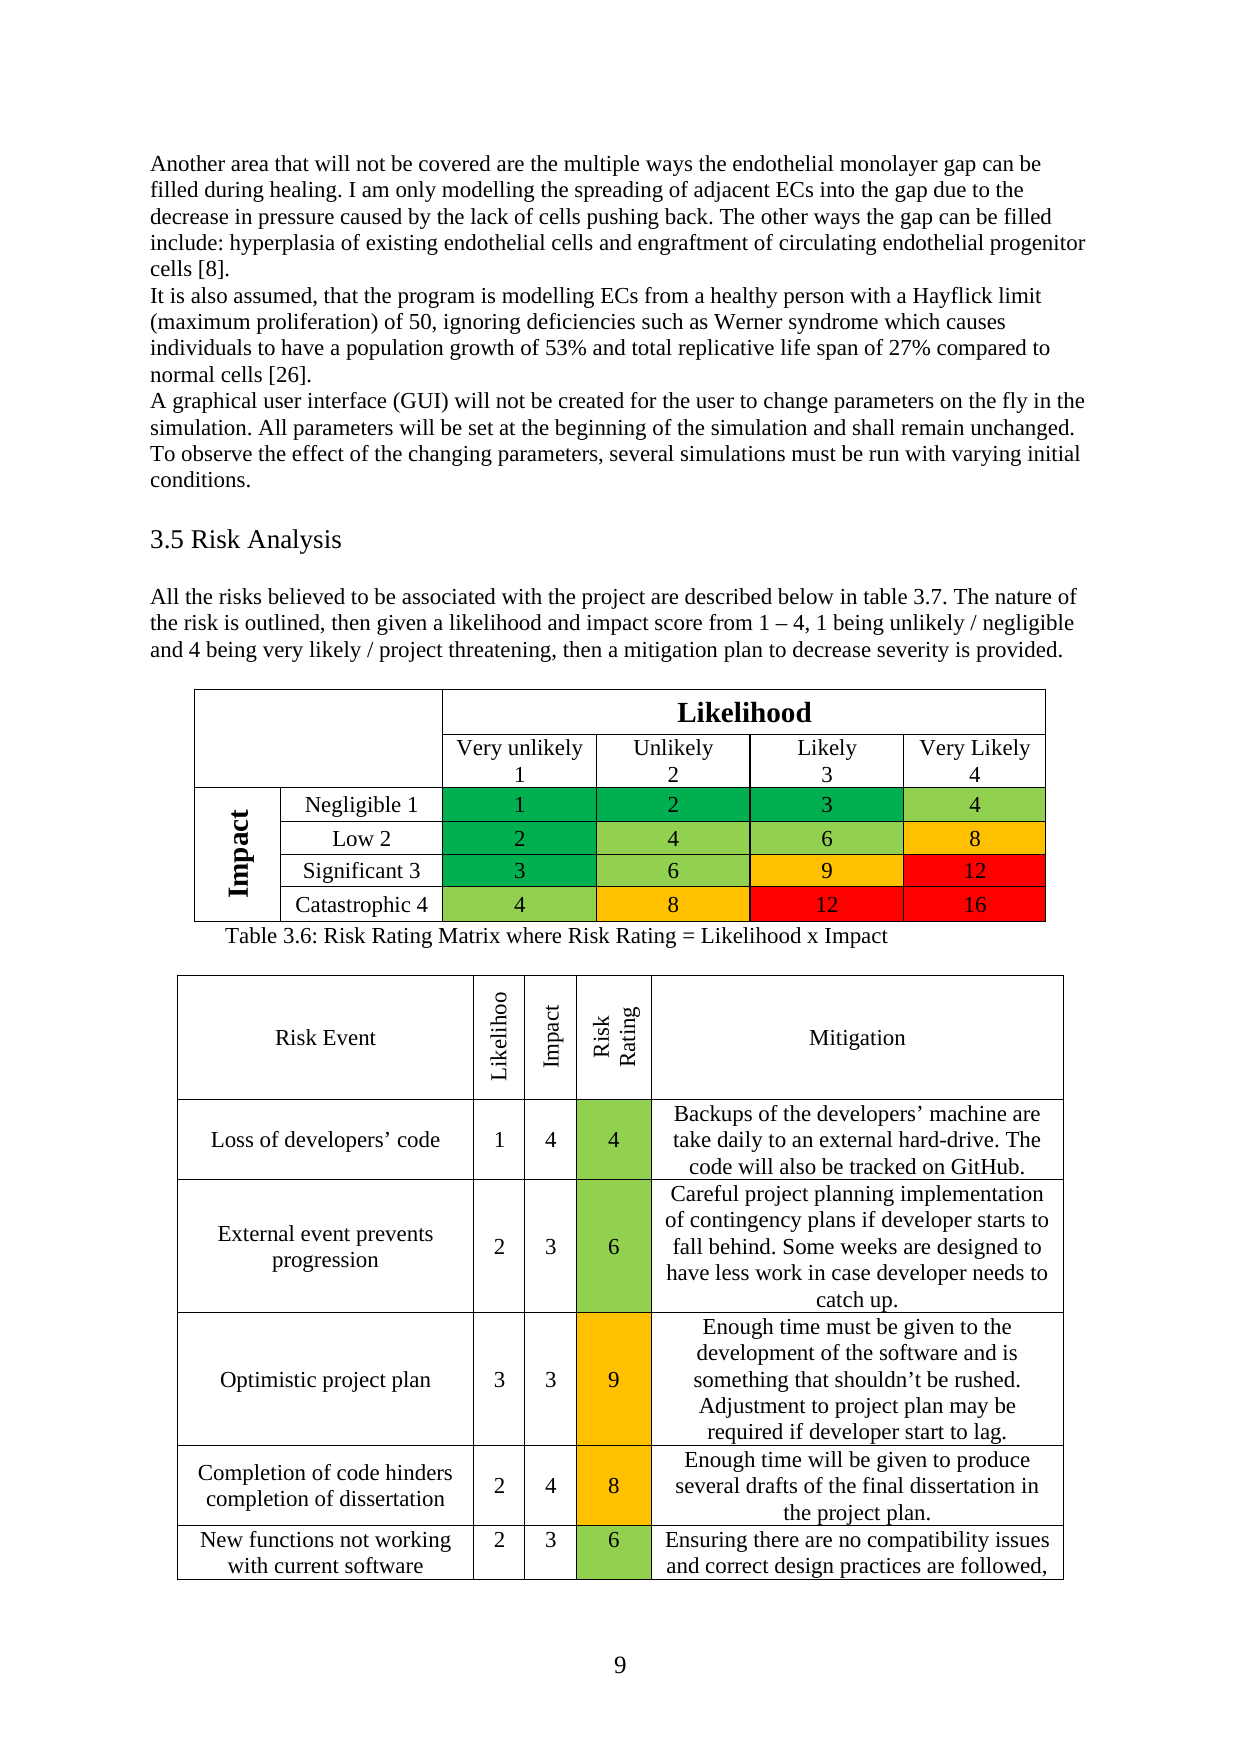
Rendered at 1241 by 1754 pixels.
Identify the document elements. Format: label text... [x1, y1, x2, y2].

table_cell 4 [525, 1446, 576, 1525]
table_cell Optimistic project plan [178, 1313, 473, 1445]
table_cell 1 [474, 1100, 524, 1179]
table_cell 2 [474, 1180, 524, 1312]
table_cell Catastrophic 4 [281, 887, 442, 921]
table_cell Unlikely 2 [597, 735, 749, 787]
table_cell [178, 1526, 473, 1579]
table_cell Completion of code hinders completion of dissertation [178, 1446, 473, 1525]
table_cell 9 [751, 855, 903, 886]
table_cell 12 [904, 855, 1045, 886]
table_cell Loss of developers’ code [178, 1100, 473, 1179]
table_cell 3 [474, 1313, 524, 1445]
table_cell 2 [474, 1526, 524, 1579]
text A graphical user interface (GUI) will not be created for the user to in the simulation. All parameters will be set at the beginning of the simulation and shall remain unchanged. To observe the effect of the changing parameters, several simulations must be run with varying initial conditions. [150, 387, 1090, 493]
table_cell Enough time will be given to produce several drafts of the final dissertation in the project plan. [652, 1446, 1063, 1525]
table_cell 3 [525, 1313, 576, 1445]
table_cell Negligible 1 [281, 788, 442, 821]
table_cell Enough time must be given to the development of the software and is something that shouldn’t be rushed. Adjustment to project plan may be required if developer start to lag. [652, 1313, 1063, 1445]
table_cell 4 [904, 788, 1045, 821]
table_cell 8 [597, 887, 749, 921]
table_cell 3 [525, 1180, 576, 1312]
table_cell 3 [525, 1526, 576, 1579]
table_header Likelihood [443, 690, 1045, 733]
table_cell Low 2 [281, 822, 442, 854]
table_cell 6 [751, 822, 903, 854]
table_cell Careful project planning implementation of contingency plans if developer starts to fall behind. Some weeks are designed to have less work in case developer needs to catch up. [652, 1180, 1063, 1312]
table_cell 2 [443, 822, 596, 854]
table_header Likelihood [474, 976, 524, 1099]
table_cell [652, 1526, 1063, 1579]
table_cell 9 [577, 1313, 651, 1445]
table_cell 2 [474, 1446, 524, 1525]
text It is also assumed, that the program is modelling ECs from a healthy person with a Hayflick limit (maximum proliferation) of 50,26 [150, 282, 1090, 387]
table_cell 8 [904, 822, 1045, 854]
table_cell Impact [195, 788, 280, 921]
table_cell 6 [597, 855, 749, 886]
table_cell External event prevents progression [178, 1180, 473, 1312]
table_cell 1 [443, 788, 596, 821]
table_cell 16 [904, 887, 1045, 921]
table_cell 4 [443, 887, 596, 921]
table_cell 6 [577, 1526, 651, 1579]
text All the risks believed to be theare described in table 3.7The nature of the risk isdn, then a mitigation plan to decrease severity is provided [150, 583, 1090, 662]
table_cell 6 [577, 1180, 651, 1312]
table_cell Likely 3 [751, 735, 903, 787]
table_cell 4 [525, 1100, 576, 1179]
text Another area that will not be covered are the multiple ways the endothelial monolayer gap can be filled during healing. I am only modelling the spreading of adjacent ECs into the gap due to the decrease in pressure caused by the lack of cells pushing back. The other ways the gap can be filled include: hyperplasia of existing endothelial cells and engraftment of circulating endothelial progenitor cells 8. [150, 150, 1090, 282]
table_cell Significant 3 [281, 855, 442, 886]
table_cell 3 [751, 788, 903, 821]
table_cell 2 [597, 788, 749, 821]
table_cell 4 [597, 822, 749, 854]
table_header Mitigation [652, 976, 1063, 1099]
table_cell 12 [751, 887, 903, 921]
table_header Risk Rating [577, 976, 651, 1099]
table_header Risk Event [178, 976, 473, 1099]
table_cell Very Likely 4 [904, 735, 1045, 787]
subtitle 3.5 [150, 523, 1090, 554]
table_cell Backups of the developers’ machine are take daily to an external hard-drive. The code will also be tracked on GitHub. [652, 1100, 1063, 1179]
text Table 3.6: Risk Rating Matrix where Risk Rating = Likelihood x Impact [225, 922, 1090, 948]
table_cell 4 [577, 1100, 651, 1179]
table_header [195, 690, 442, 787]
table_cell 8 [577, 1446, 651, 1525]
table_cell 3 [443, 855, 596, 886]
table_cell Very unlikely 1 [443, 735, 596, 787]
table_header Impact [525, 976, 576, 1099]
